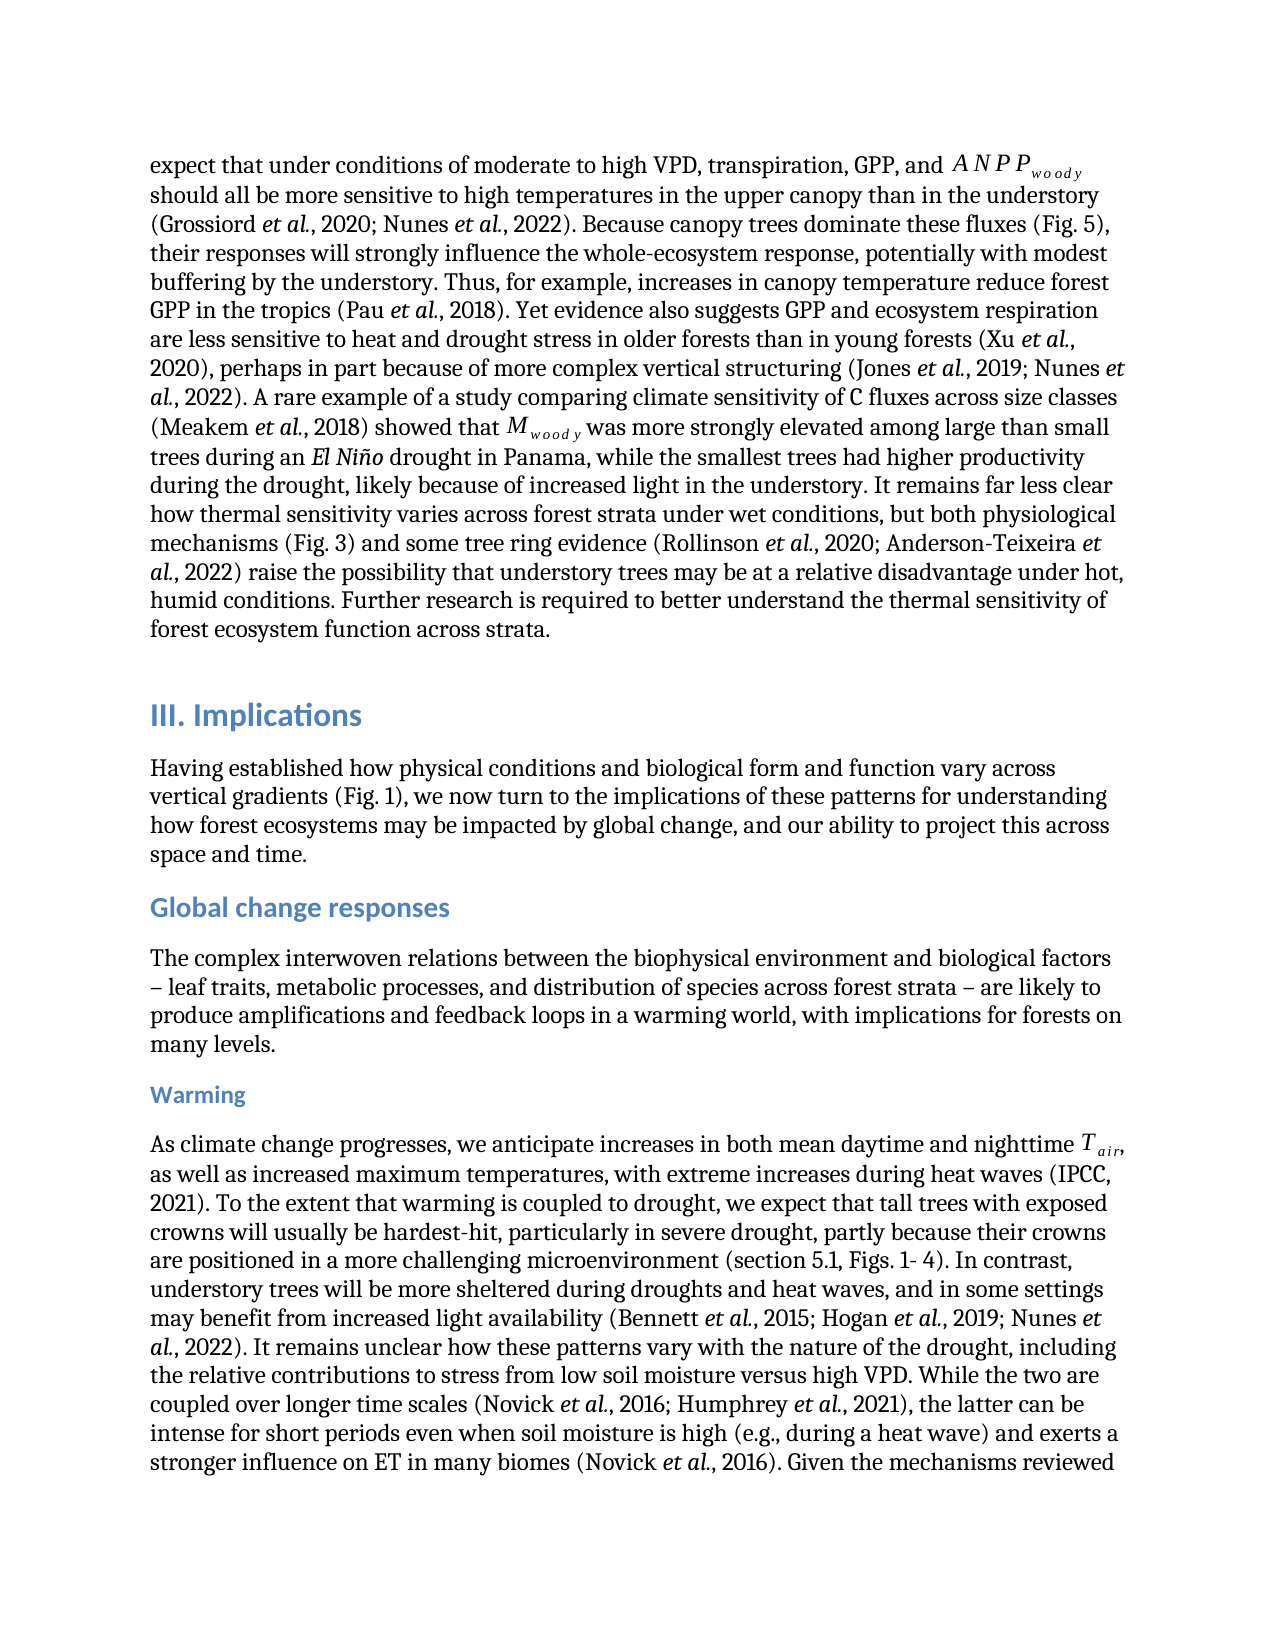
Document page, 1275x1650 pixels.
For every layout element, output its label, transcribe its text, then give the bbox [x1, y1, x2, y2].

text Having established how physical conditions and biological form and function vary across vertical gradients (Fig. 1), we now turn to the implications of these patterns for understanding how forest ecosystems may be impacted by global change, and our ability to project this across space and time. [150, 753, 1125, 868]
subtitle Warming [150, 1079, 1125, 1110]
subtitle Global change responses [150, 889, 1125, 925]
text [150, 150, 1125, 644]
subtitle III. Implications [150, 694, 1125, 735]
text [150, 1129, 1125, 1476]
text The complex interwoven relations between the biophysical environment and biological factors – leaf traits, metabolic processes, and distribution of species across forest strata – are likely to produce amplifications and feedback loops in a warming world, with implications for forests on many levels. [150, 944, 1125, 1059]
